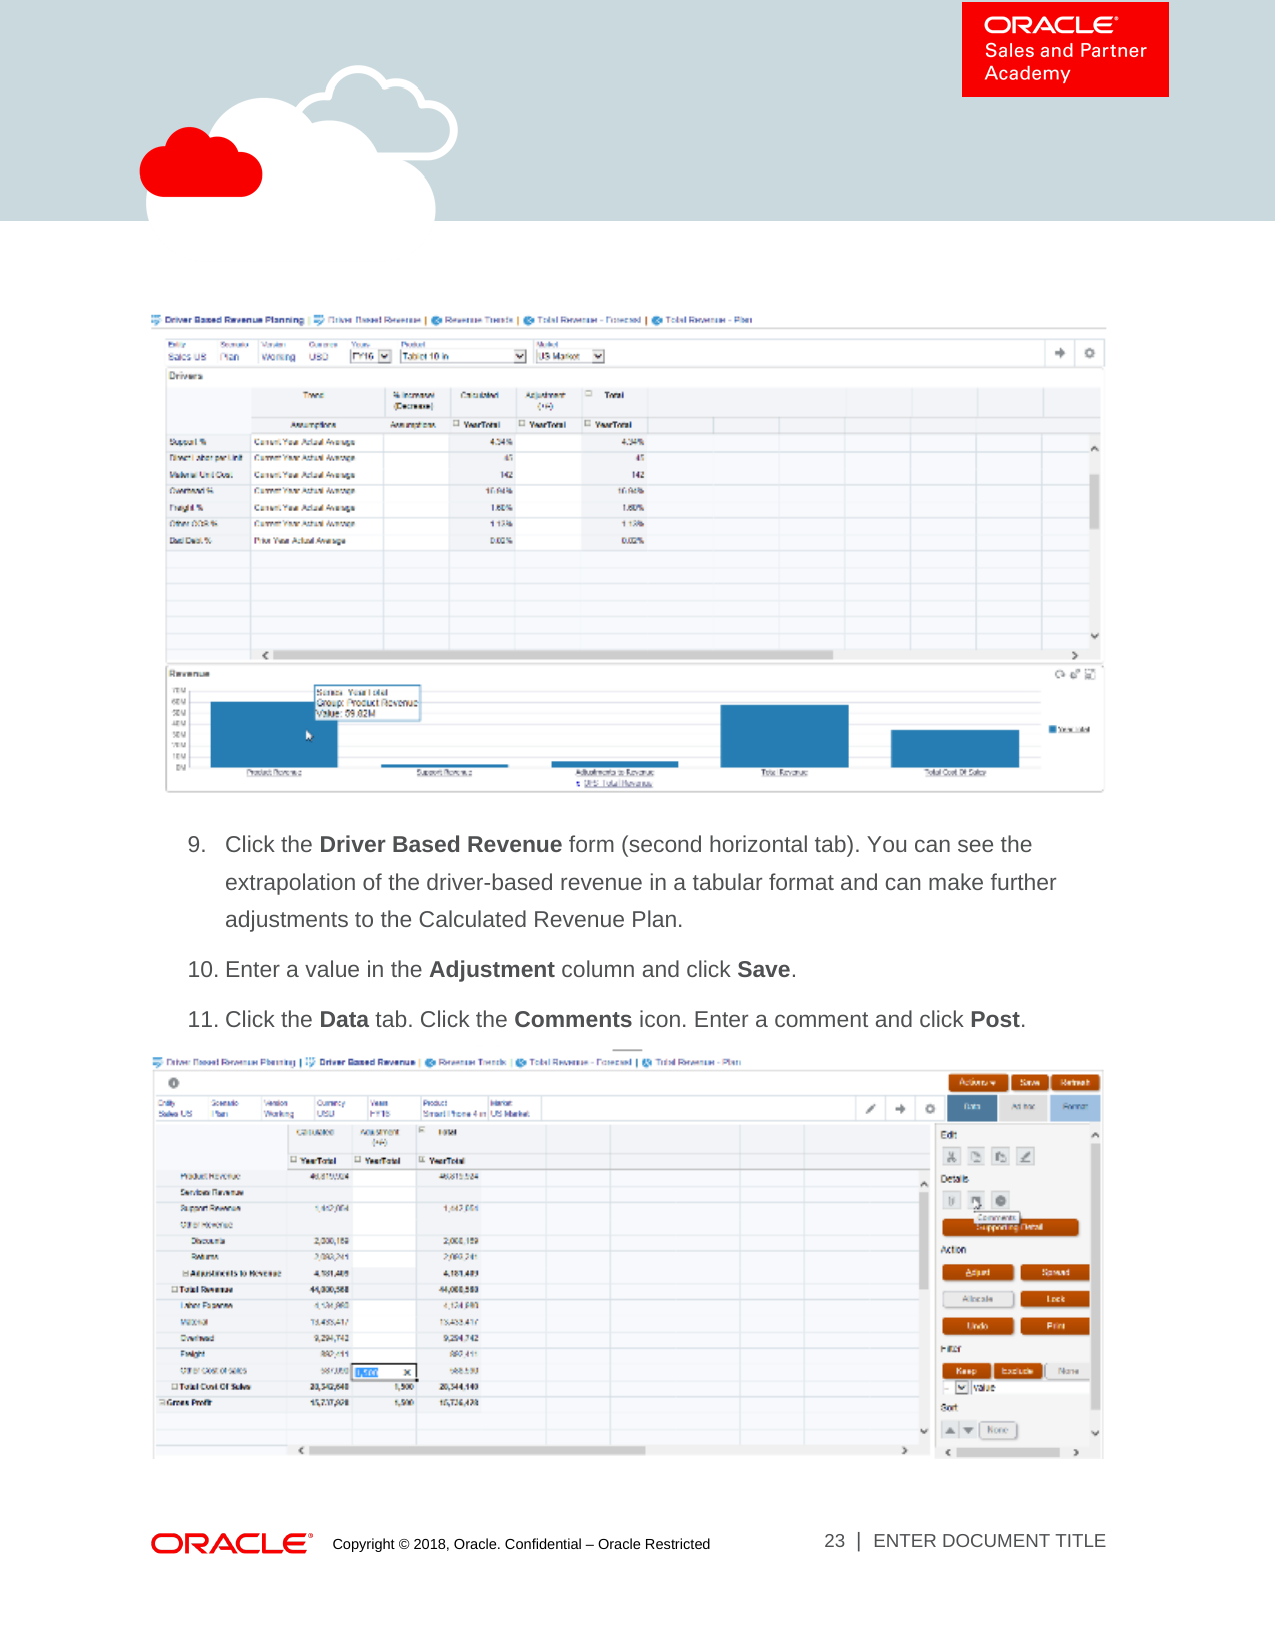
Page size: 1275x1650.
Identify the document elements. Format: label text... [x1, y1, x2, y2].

text Enter a value in the Adjustment column and click Save. [187, 945, 1106, 983]
text Click the Driver Based Revenue form (second horizontal tab). You can see the extrapolation of the driver-based revenue in a tabular format and can make further adjustments to the Calculated Revenue Plan. [187, 820, 1106, 933]
picture [0, 0, 1275, 267]
picture [150, 1045, 1107, 1459]
picture [150, 309, 1107, 796]
picture [150, 1514, 327, 1574]
text Click the Data tab. Click the Comments icon. Enter a comment and click Post. [187, 995, 1106, 1033]
